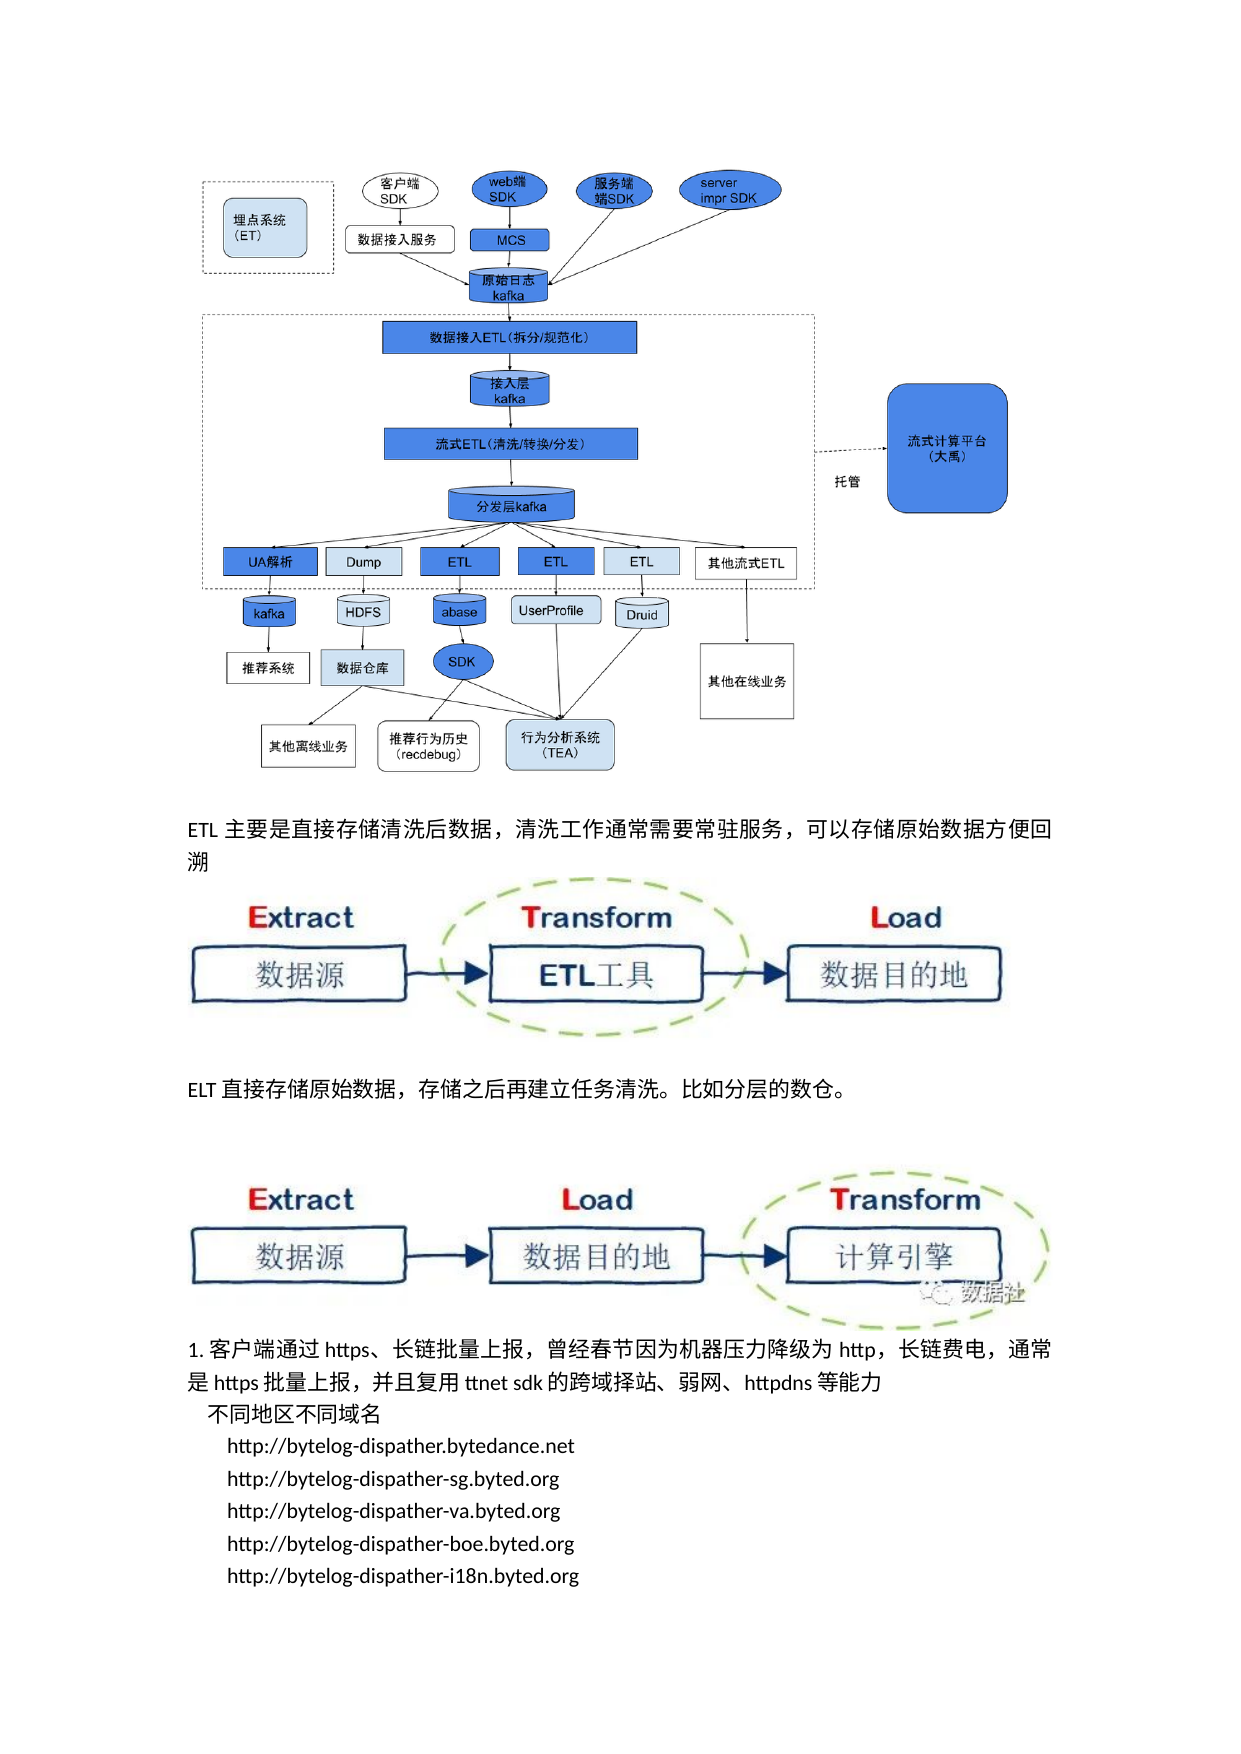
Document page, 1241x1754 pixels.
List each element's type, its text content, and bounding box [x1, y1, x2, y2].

text ETL 主要是直接存储清洗后数据，清洗工作通常需要常驻服务，可以存储原始数据方便回溯 [187, 812, 1053, 877]
text http://bytelog-dispather-boe.byted.org [187, 1527, 1053, 1559]
text http://bytelog-dispather.bytedance.net [187, 1429, 1053, 1462]
text http://bytelog-dispather-i18n.byted.org [187, 1559, 1053, 1592]
text 1. 客户端通过https、长链批量上报，曾经春节因为机器压力降级为http，长链费电，通常是https批量上报，并且复用ttnet sdk的跨域择站、弱网、httpdns等能力 [187, 1332, 1053, 1397]
text http://bytelog-dispather-va.byted.org [187, 1494, 1053, 1527]
picture [187, 1104, 1053, 1331]
text http://bytelog-dispather-sg.byted.org [187, 1462, 1053, 1494]
picture [187, 877, 1053, 1067]
text 不同地区不同域名 [187, 1397, 1053, 1429]
picture [187, 162, 1053, 782]
text ELT 直接存储原始数据，存储之后再建立任务清洗。比如分层的数仓。 [187, 1072, 1053, 1104]
